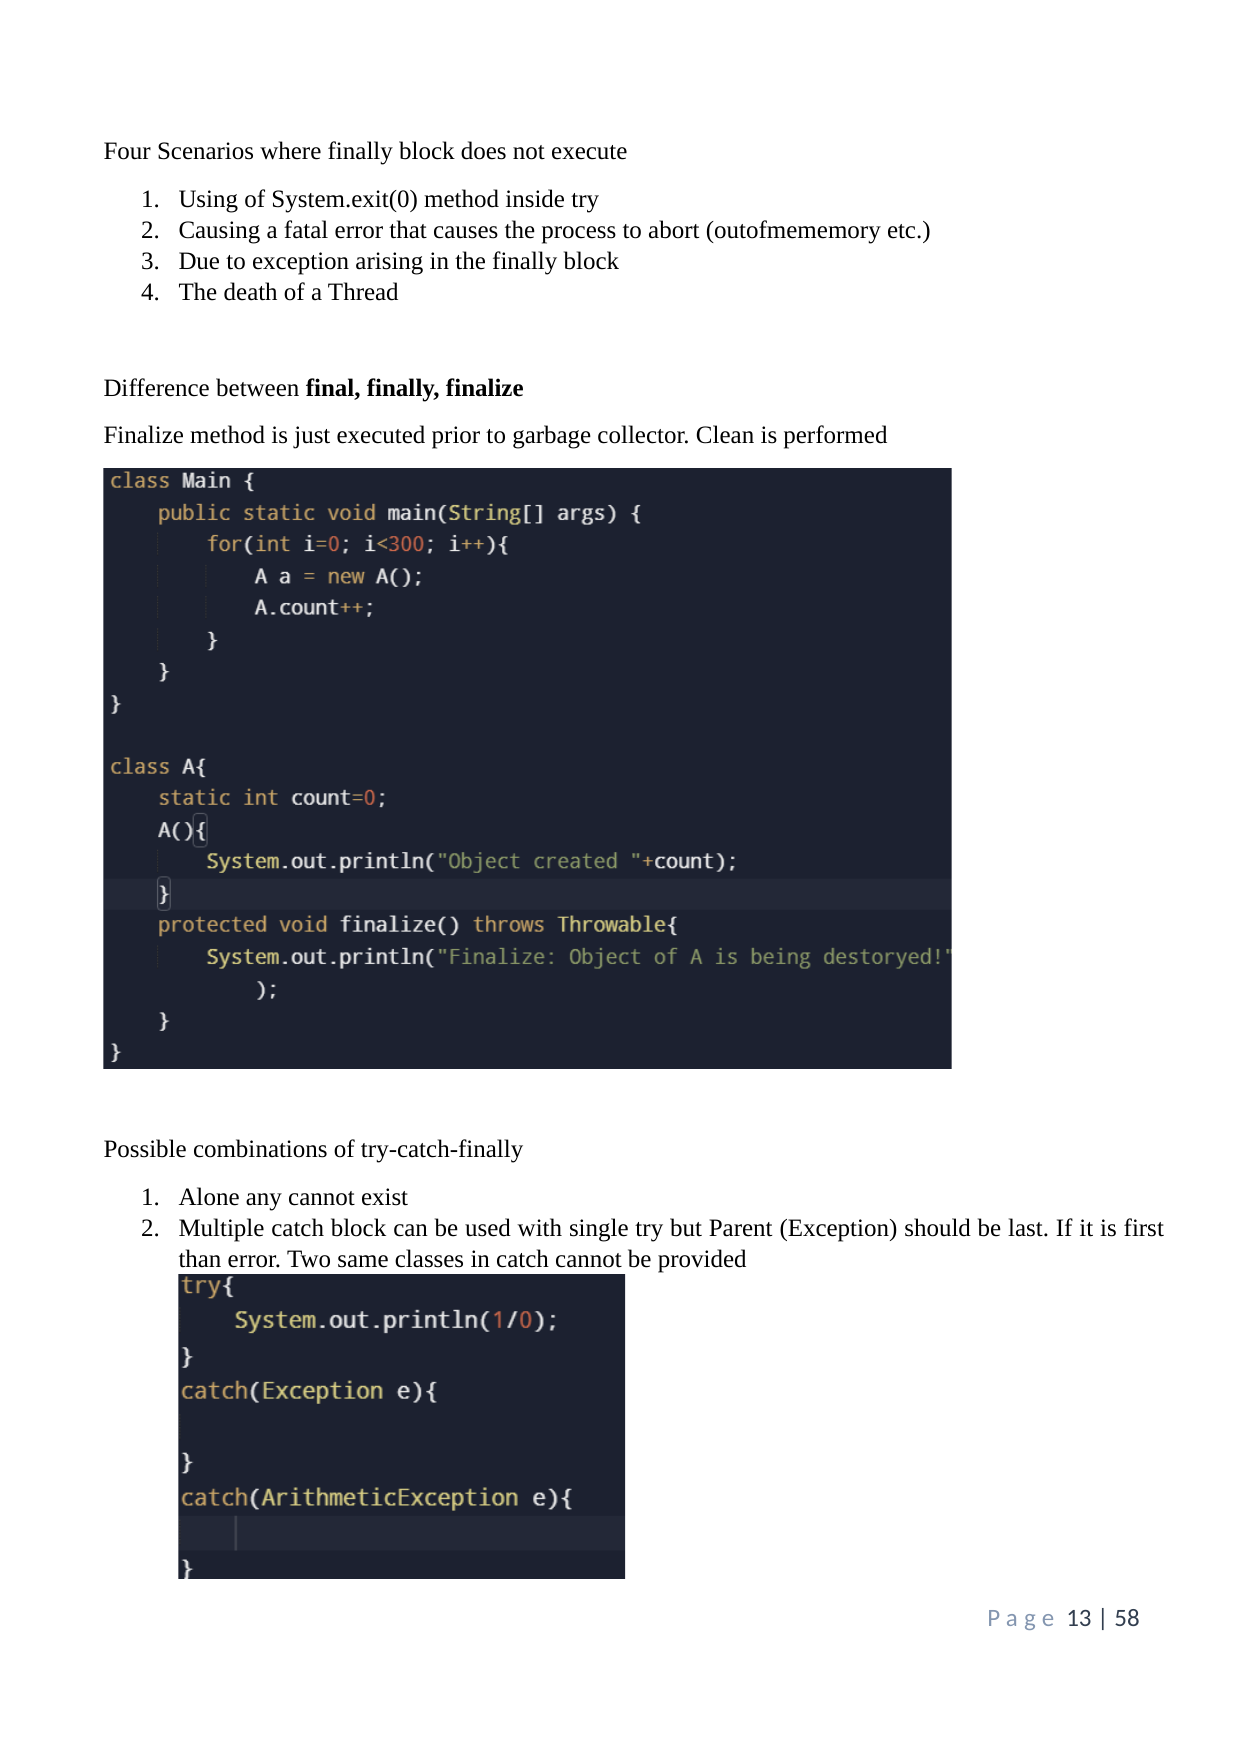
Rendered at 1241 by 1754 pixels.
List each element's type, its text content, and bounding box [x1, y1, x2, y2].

list Due to exception arising in the finally block [141, 246, 1166, 275]
text Finalize method is just executed prior to garbage collector. Clean is performed [103, 420, 1166, 449]
text Difference between final, finally, finalize [103, 373, 1166, 401]
list Causing a fatal error that causes the process to abort (outofmememory etc.) [141, 215, 1166, 244]
list Using of System.exit(0) method inside try [141, 184, 1166, 213]
list The death of a Thread [141, 277, 1166, 306]
list Multiple catch block can be used with single try but Parent (Exception) should be last. If it is first than error. Two same classes in catch cannot be provided [141, 1213, 1166, 1272]
text Possible combinations of try-catch-finally [103, 1134, 1166, 1163]
picture [103, 468, 952, 1069]
text Four Scenarios where finally block does not execute [103, 136, 1166, 165]
list Alone any cannot exist [141, 1182, 1166, 1210]
picture [178, 1274, 626, 1579]
